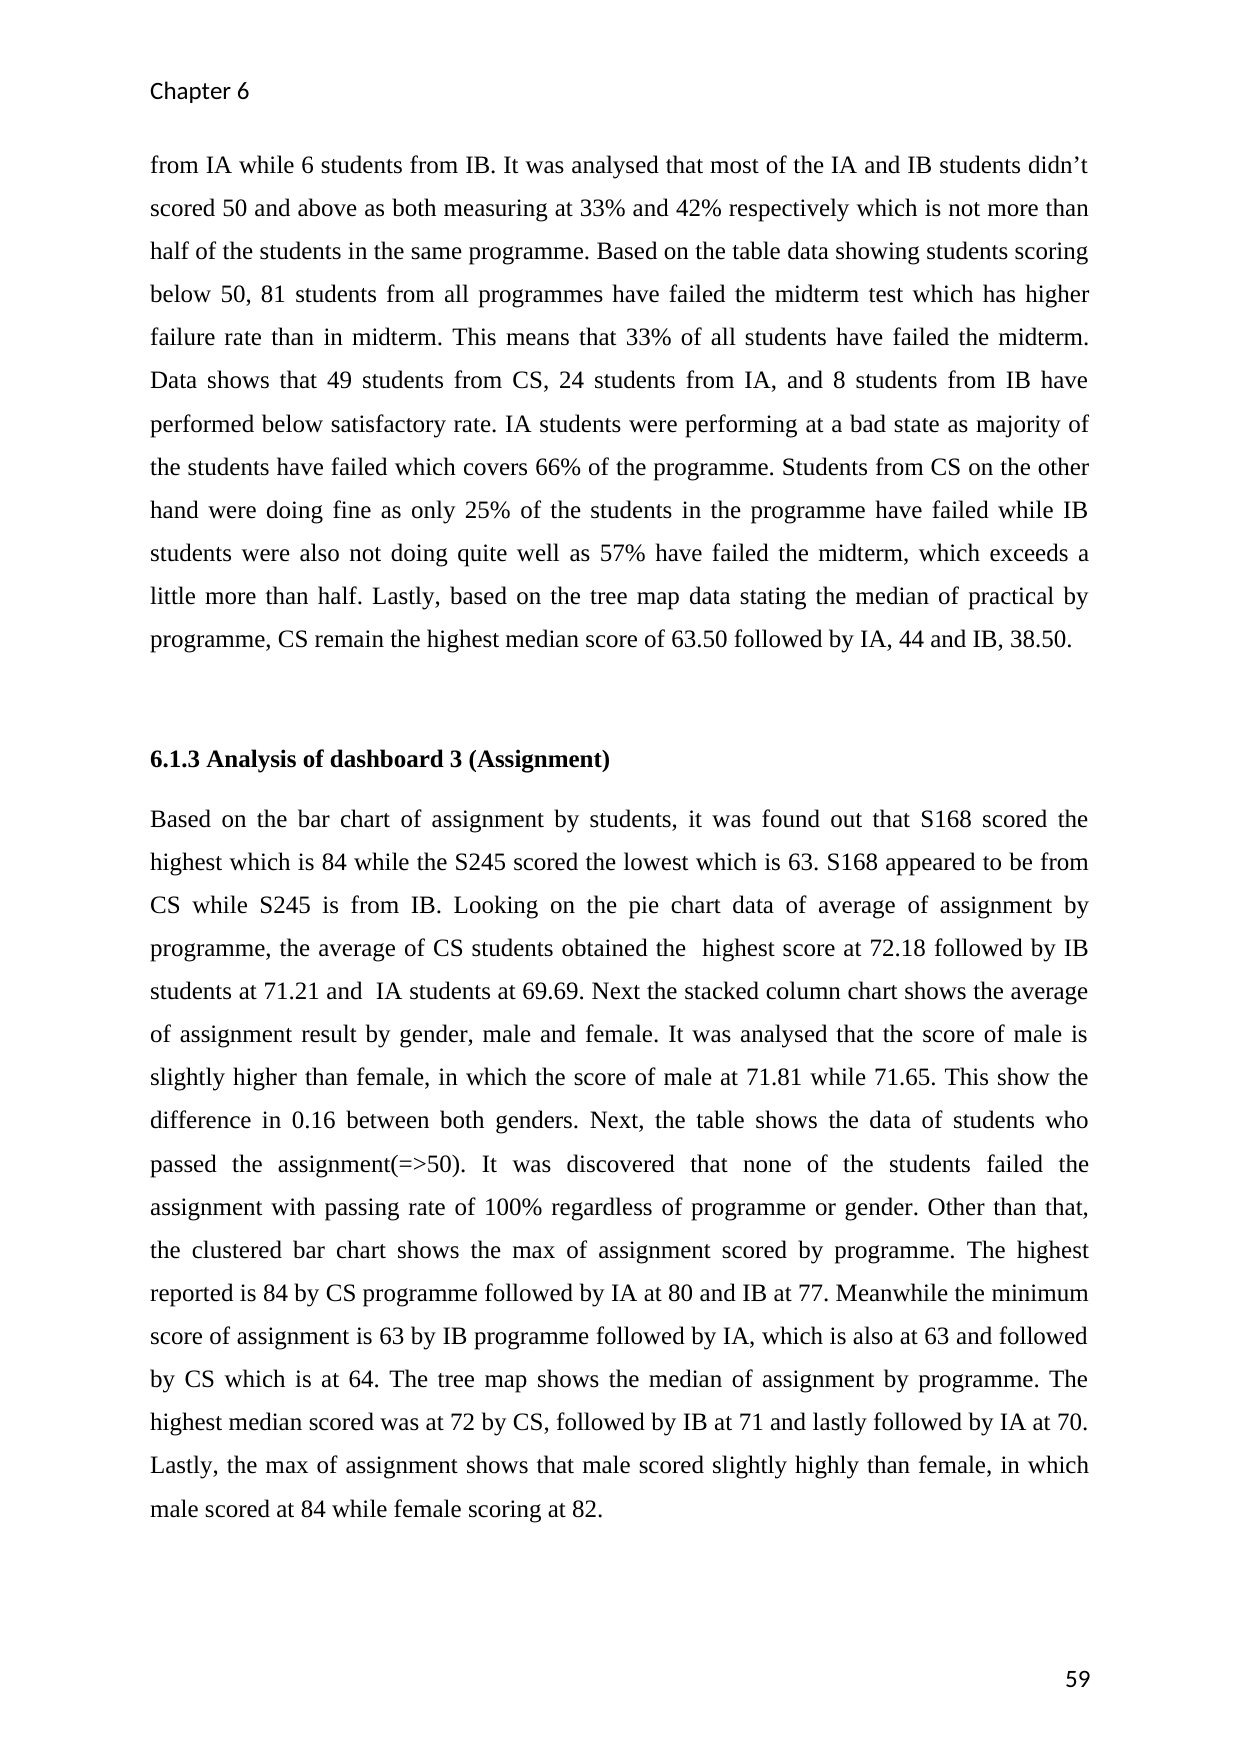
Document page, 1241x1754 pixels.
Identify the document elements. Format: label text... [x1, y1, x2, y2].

text Based on the bar chart of assignment by students, it was found out that S168 scored the highest which is 84 while the S245 scored the lowest which is 63. S168 appeared to be from CS while S245 is from IB. Looking on the pie chart data of average of assignment by programme, the average of CS students obtained the highest score at 72.18 followed by IB students at 71.21 and IA students at 69.69. Next the stacked column chart shows the average of assignment result by gender, male and female. It was analysed that the score of male is slightly higher than female, in which the score of male at 71.81 while 71.65. This show the difference in 0.16 between both genders. Next, the table shows the data of students who passed the assignment(=>50). It was discovered that none of the students failed the assignment with passing rate of 100% regardless of programme or gender. Other than that, the clustered bar chart shows the max of assignment scored by programme. The highest reported is 84 by CS programme followed by IA at 80 and IB at 77. Meanwhile the minimum score of assignment is 63 by IB programme followed by IA, which is also at 63 and followed by CS which is at 64. The tree map shows the median of assignment by programme. The highest median scored was at 72 by CS, followed by IB at 71 and lastly followed by IA at 70. Lastly, the max of assignment shows that male scored slightly highly than female, in which male scored at 84 while female scoring at 82. [150, 804, 1090, 1522]
text 6.1.3 Analysis of dashboard 3 (Assignment) [150, 744, 1090, 773]
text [150, 150, 1090, 653]
